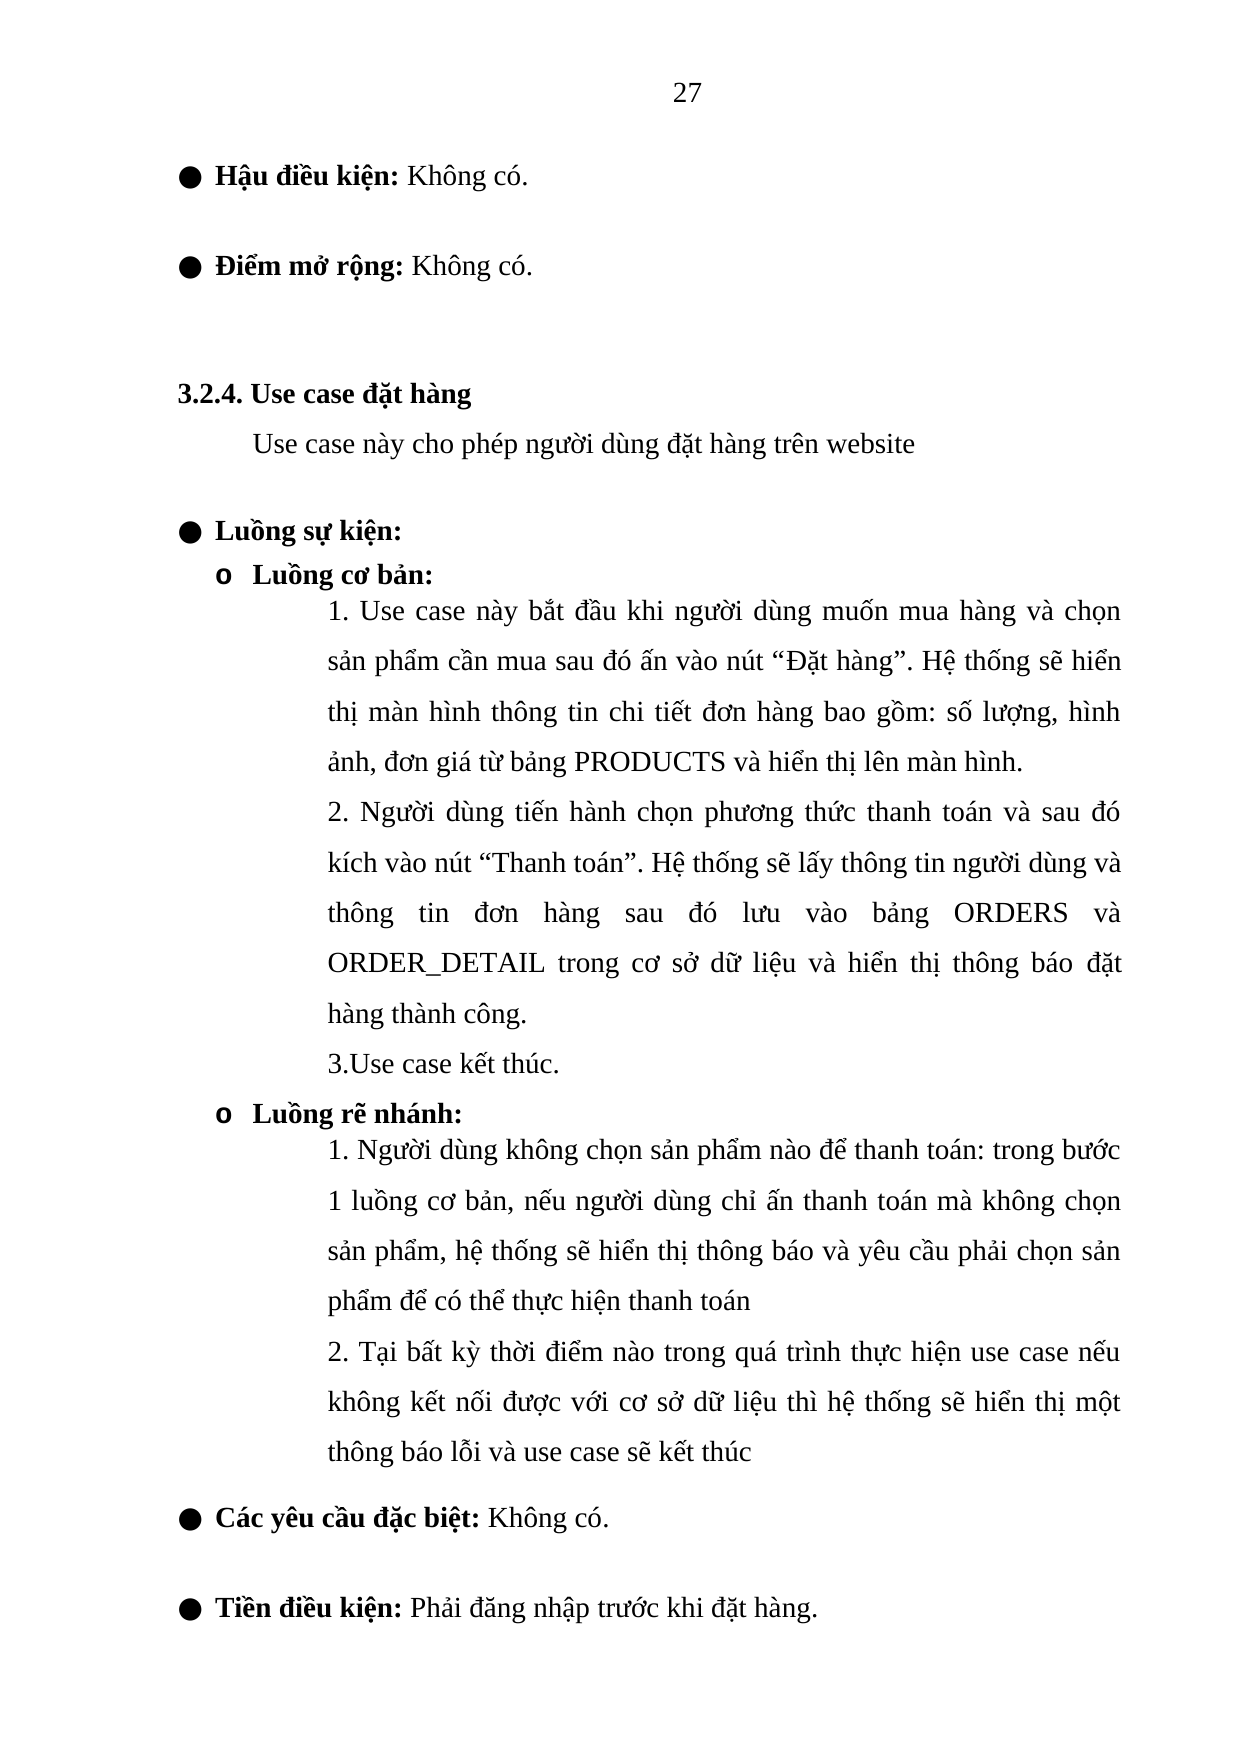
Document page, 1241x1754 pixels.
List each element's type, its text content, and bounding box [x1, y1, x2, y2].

list Các yêu cầu đặc biệt: Không có. [177, 1484, 1122, 1544]
text 1. Use case này bắt đầu khi người dùng muốn mua hàng và chọn sản phẩm cần mua sau đó ấn vào nút “Đặt hàng”. Hệ thống sẽ hiển thị màn hình thông tin chi tiết đơn hàng bao gồm: số lượng, hình ảnh, đơn giá từ bảng PRODUCTS và hiển thị lên màn hình. [327, 593, 1122, 778]
list Điểm mở rộng: Không có. [177, 232, 1122, 292]
list Luồng cơ bản: [215, 557, 1122, 593]
list Luồng rẽ nhánh: [215, 1096, 1122, 1132]
text 2. Tại bất kỳ thời điểm nào trong quá trình thực hiện use case nếu không kết nối được với cơ sở dữ liệu thì hệ thống sẽ hiển thị một thông báo lỗi và use case sẽ kết thúc [327, 1334, 1122, 1468]
list Luồng sự kiện: [177, 497, 1122, 557]
list Tiền điều kiện: Phải đăng nhập trước khi đặt hàng. [177, 1574, 1122, 1634]
text 1. Người dùng không chọn sản phẩm nào để thanh toán: trong bước 1 luồng cơ bản, nếu người dùng chỉ ấn thanh toán mà không chọn sản phẩm, hệ thống sẽ hiển thị thông báo và yêu cầu phải chọn sản phẩm để có thể thực hiện thanh toán [327, 1132, 1122, 1317]
text 3.Use case kết thúc. [252, 1046, 1122, 1079]
text Use case này cho phép người dùng đặt hàng trên website [177, 426, 1122, 460]
subtitle 3.2.4. Use case đặt hàng [177, 376, 1122, 409]
list Hậu điều kiện: Không có. [177, 142, 1122, 202]
text 2. Người dùng tiến hành chọn phương thức thanh toán và sau đó kích vào nút “Thanh toán”. Hệ thống sẽ lấy thông tin người dùng và thông tin đơn hàng sau đó lưu vào bảng ORDERS và ORDER_DETAIL trong cơ sở dữ liệu và hiển thị thông báo đặt hàng thành công. [327, 794, 1122, 1029]
